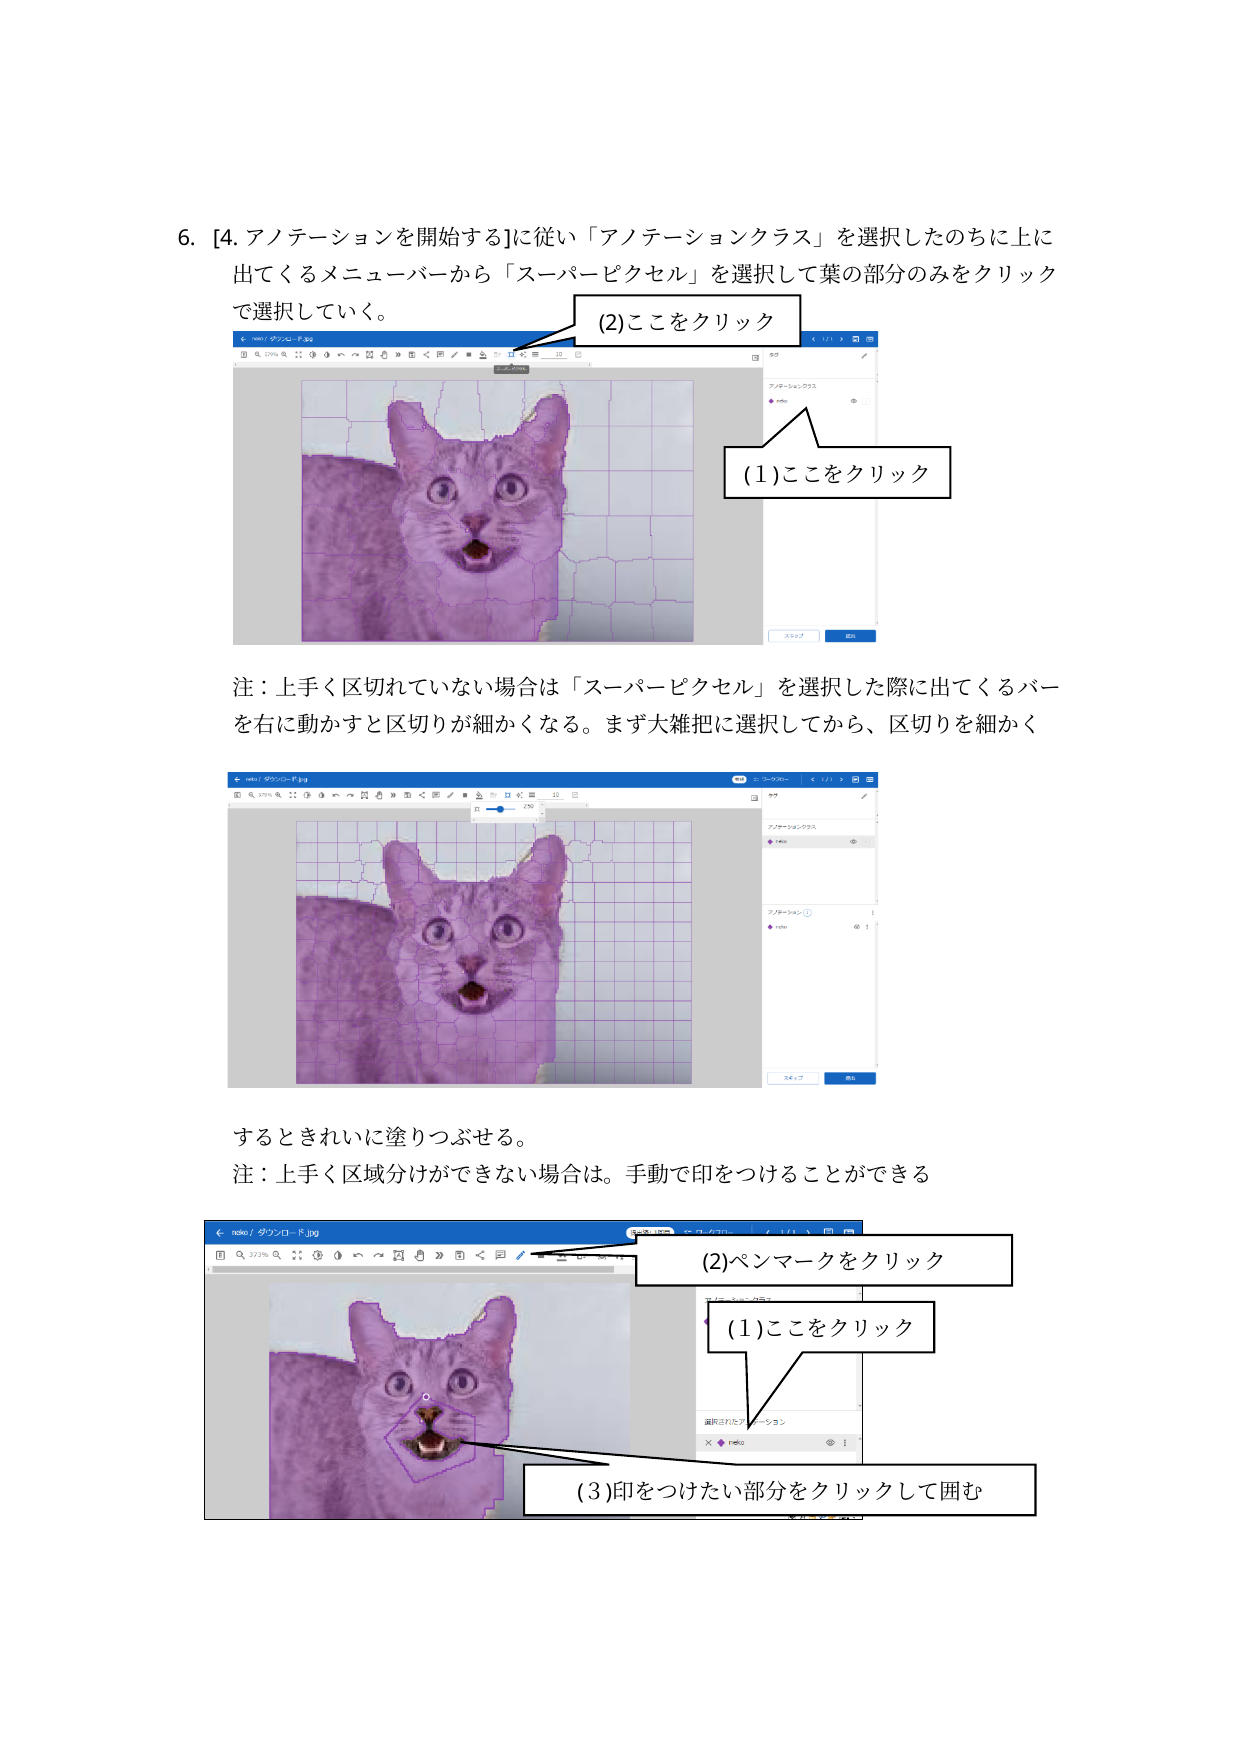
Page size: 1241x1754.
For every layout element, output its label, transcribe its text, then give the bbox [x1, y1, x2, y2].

text 6. [4. アノテーションを開始する]に従い「アノテーションクラス」を選択したのちに上に出てくるメニューバーから「スーパーピクセル」を選択して葉の部分のみをクリックで選択していく。 [177, 217, 1063, 329]
picture [233, 331, 879, 645]
text 注：上手く区域分けができない場合は。手動で印をつけることができる [177, 1154, 1063, 1192]
picture [227, 772, 879, 1088]
picture [205, 1221, 862, 1519]
